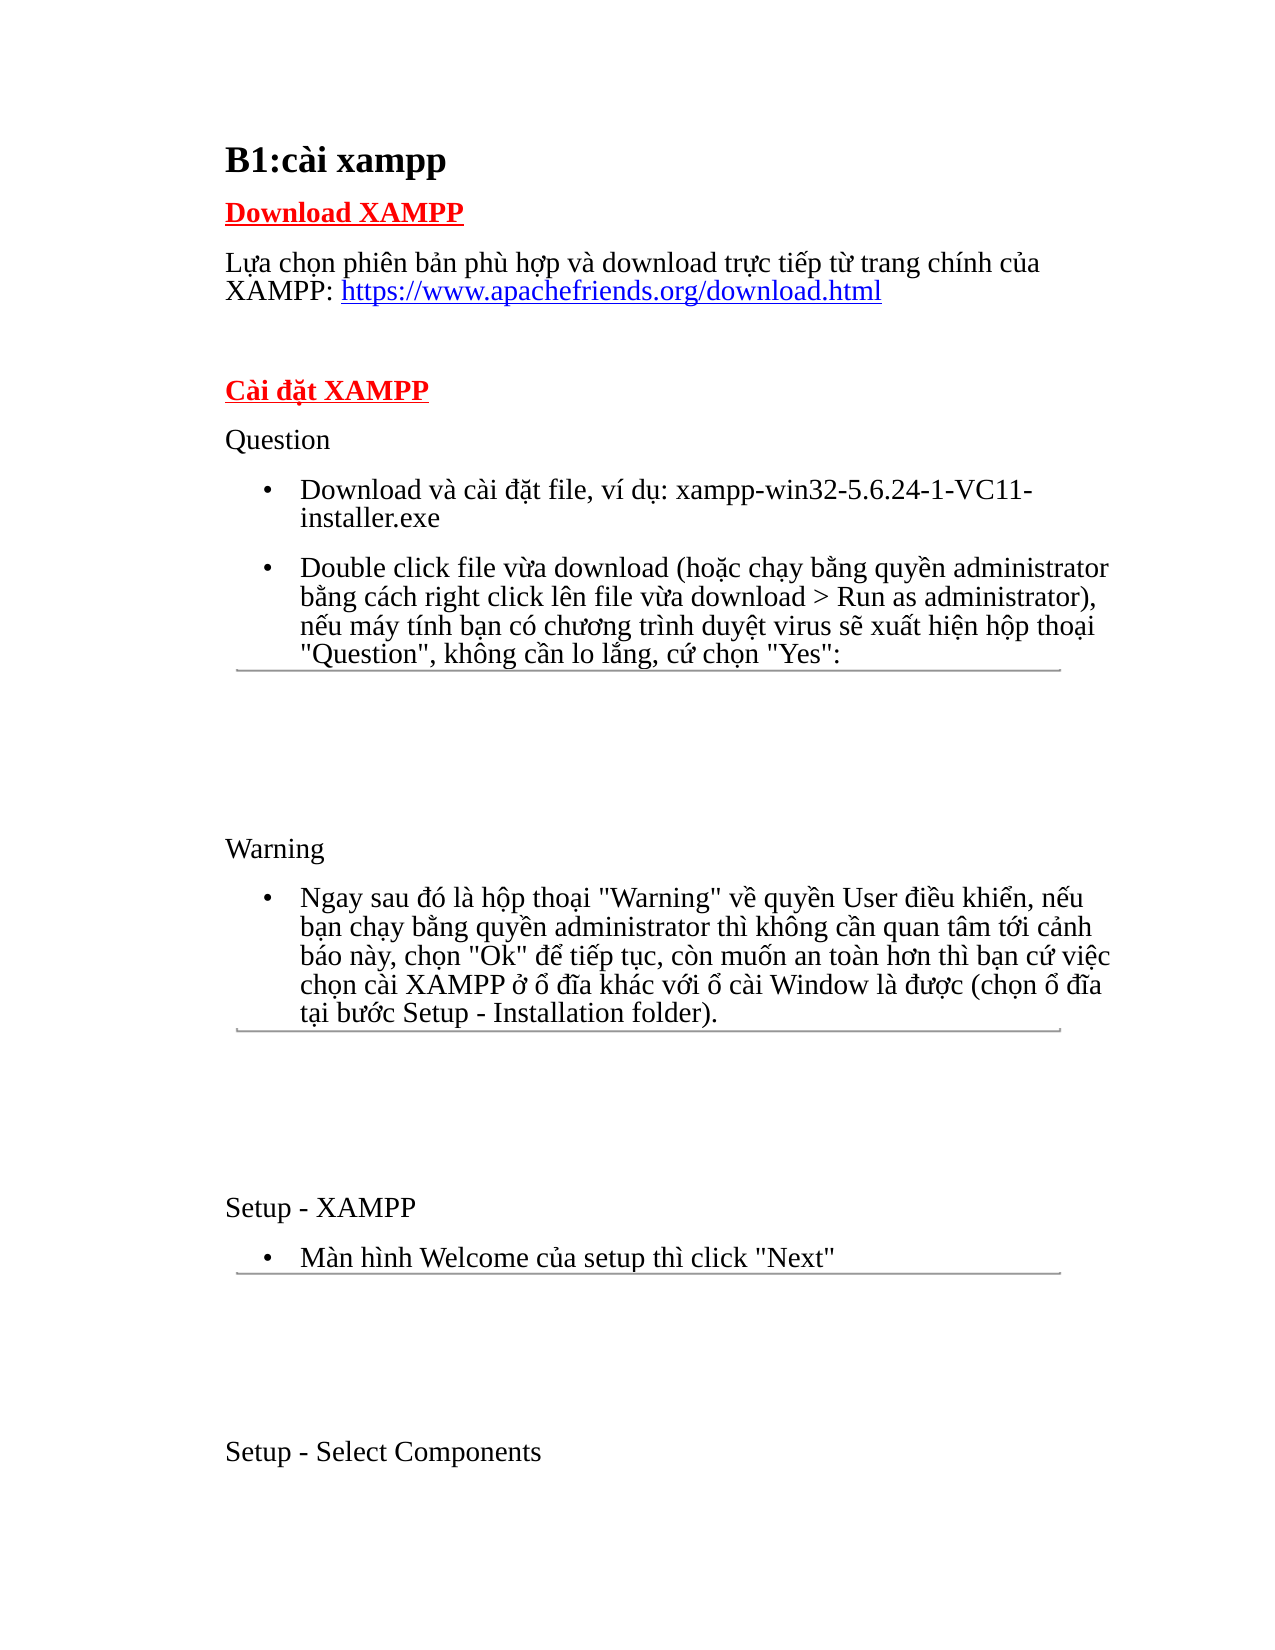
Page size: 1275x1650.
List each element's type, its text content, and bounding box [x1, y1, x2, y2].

text B1:cài xampp [225, 150, 1125, 179]
list Màn hình Welcome của setup thì click "Next" [262, 1244, 1125, 1273]
text Lựa chọn phiên bản phù hợp và download trực tiếp từ trang chính của XAMPP: https://www.apachefriends.org/download.html [225, 249, 1125, 307]
list Double click file vừa download (hoặc chạy bằng quyền administrator bằng cách right click lên file vừa download > Run as administrator), nếu máy tính bạn có chương trình duyệt virus sẽ xuất hiện hộp thoại "Question", không cần lo lắng, cứ chọn "Yes": [262, 554, 1125, 669]
list Ngay sau đó là hộp thoại "Warning" về quyền User điều khiển, nếu bạn chạy bằng quyền administrator thì không cần quan tâm tới cảnh báo này, chọn "Ok" để tiếp tục, còn muốn an toàn hơn thì bạn cứ việc chọn cài XAMPP ở ổ đĩa khác với ổ cài Window là được (chọn ổ đĩa tại bước Setup - Installation folder). [262, 885, 1125, 1029]
list Download và cài đặt file, ví dụ: xampp-win32-5.6.24-1-VC11-installer.exe [262, 476, 1125, 534]
text Setup - Select Components [225, 1439, 1125, 1467]
text Question [225, 427, 1125, 455]
text Download XAMPP [225, 199, 1125, 228]
text Cài đặt XAMPP [225, 377, 1125, 406]
text Warning [225, 835, 1125, 864]
text Setup - XAMPP [225, 1194, 1125, 1223]
